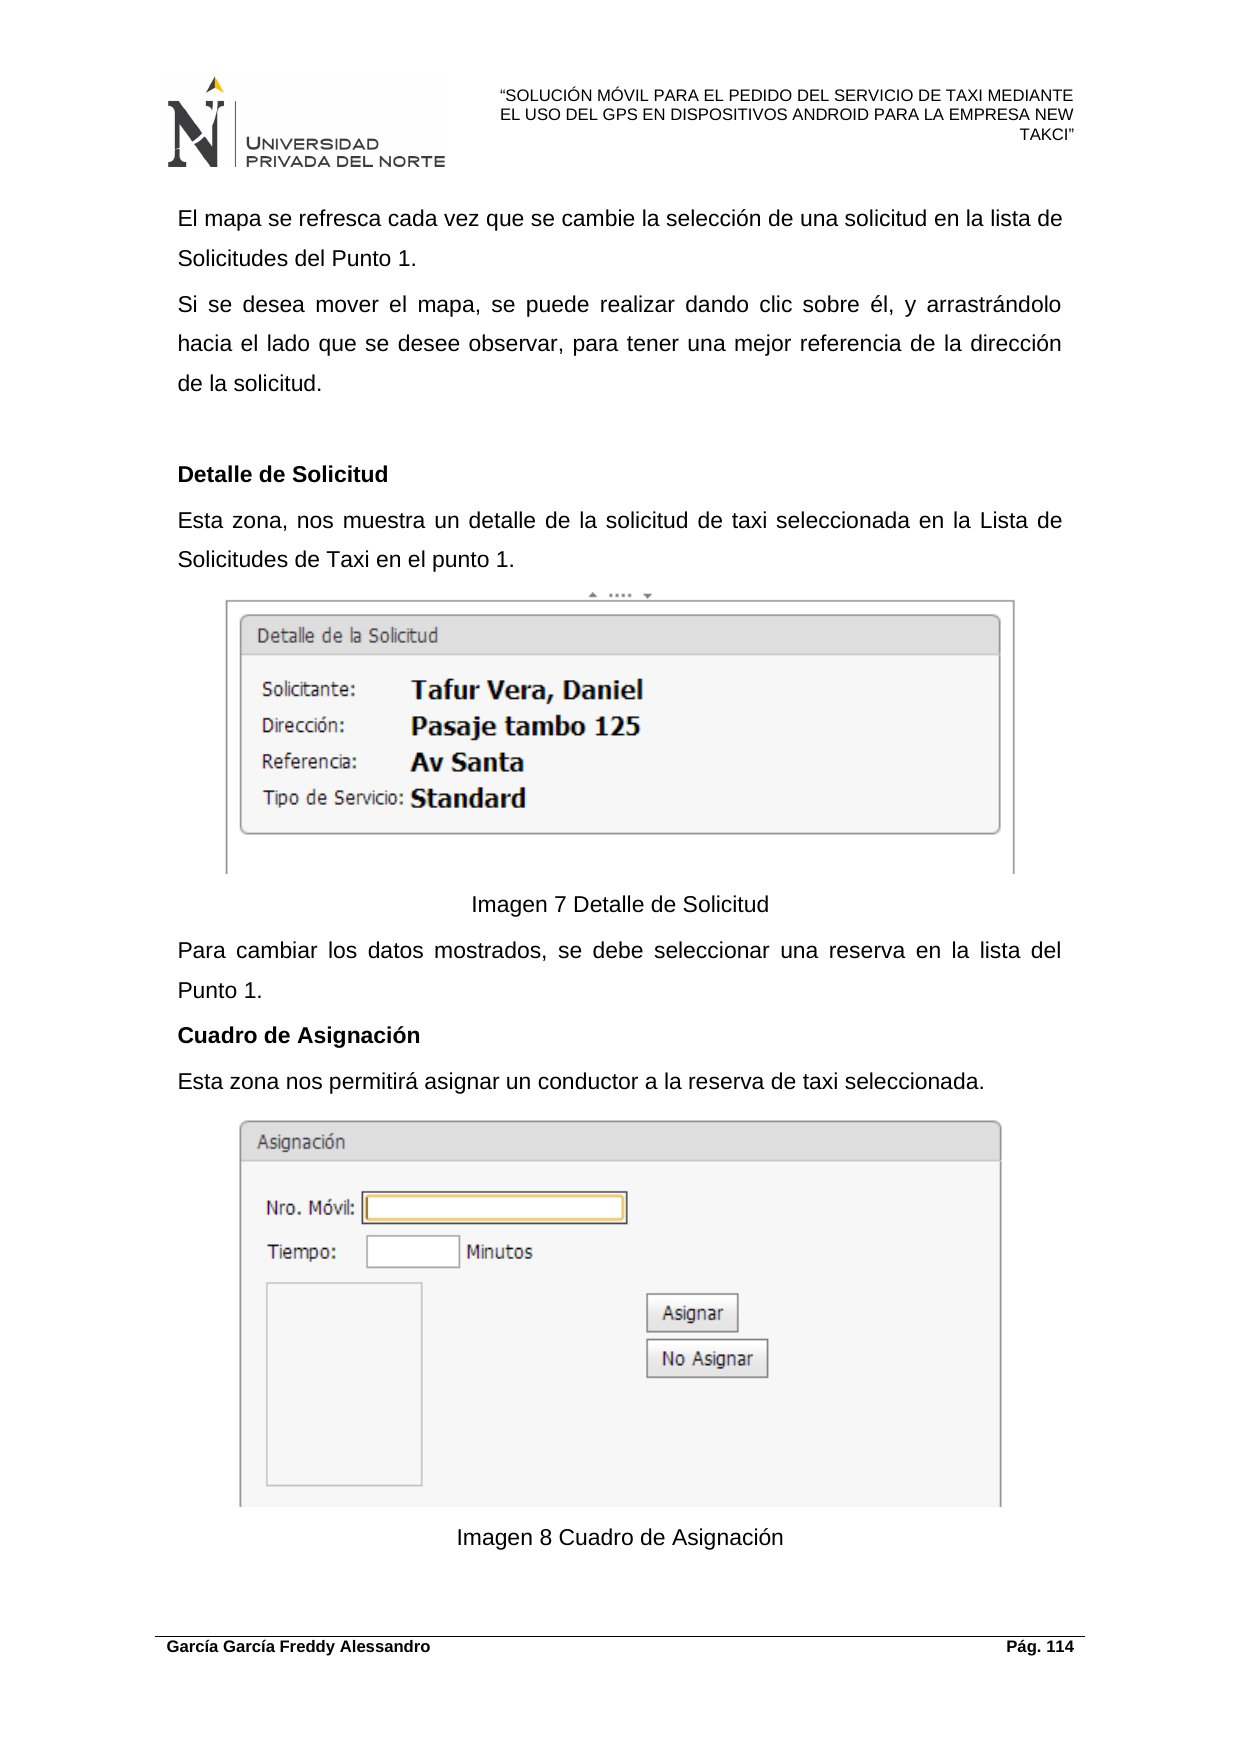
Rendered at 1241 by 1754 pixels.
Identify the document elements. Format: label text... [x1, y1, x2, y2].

text Imagen 8 Cuadro de Asignación [177, 1524, 1063, 1551]
picture [166, 73, 447, 169]
text Imagen 7 Detalle de Solicitud [177, 891, 1063, 918]
text Si se desea mover el mapa, se puede realizar dando clic sobre él, y arrastrándolo hacia el lado que se desee observar, para tener una mejor referencia de la dirección de la solicitud. [177, 291, 1063, 396]
text Esta zona nos permitirá asignar un conductor a la reserva de taxi seleccionada. [177, 1068, 1063, 1094]
text Detalle de Solicitud [177, 461, 1063, 487]
text Para cambiar los datos mostrados, se debe seleccionar una reserva en la lista del Punto 1. [177, 937, 1063, 1003]
text El mapa se refresca cada vez que se cambie la selección de una solicitud en la lista de Solicitudes del Punto 1. [177, 205, 1063, 271]
text Esta zona, nos muestra un detalle de la solicitud de taxi seleccionada en la Lista de Solicitudes de Taxi en el punto 1. [177, 507, 1063, 573]
text Cuadro de Asignación [177, 1022, 1063, 1049]
